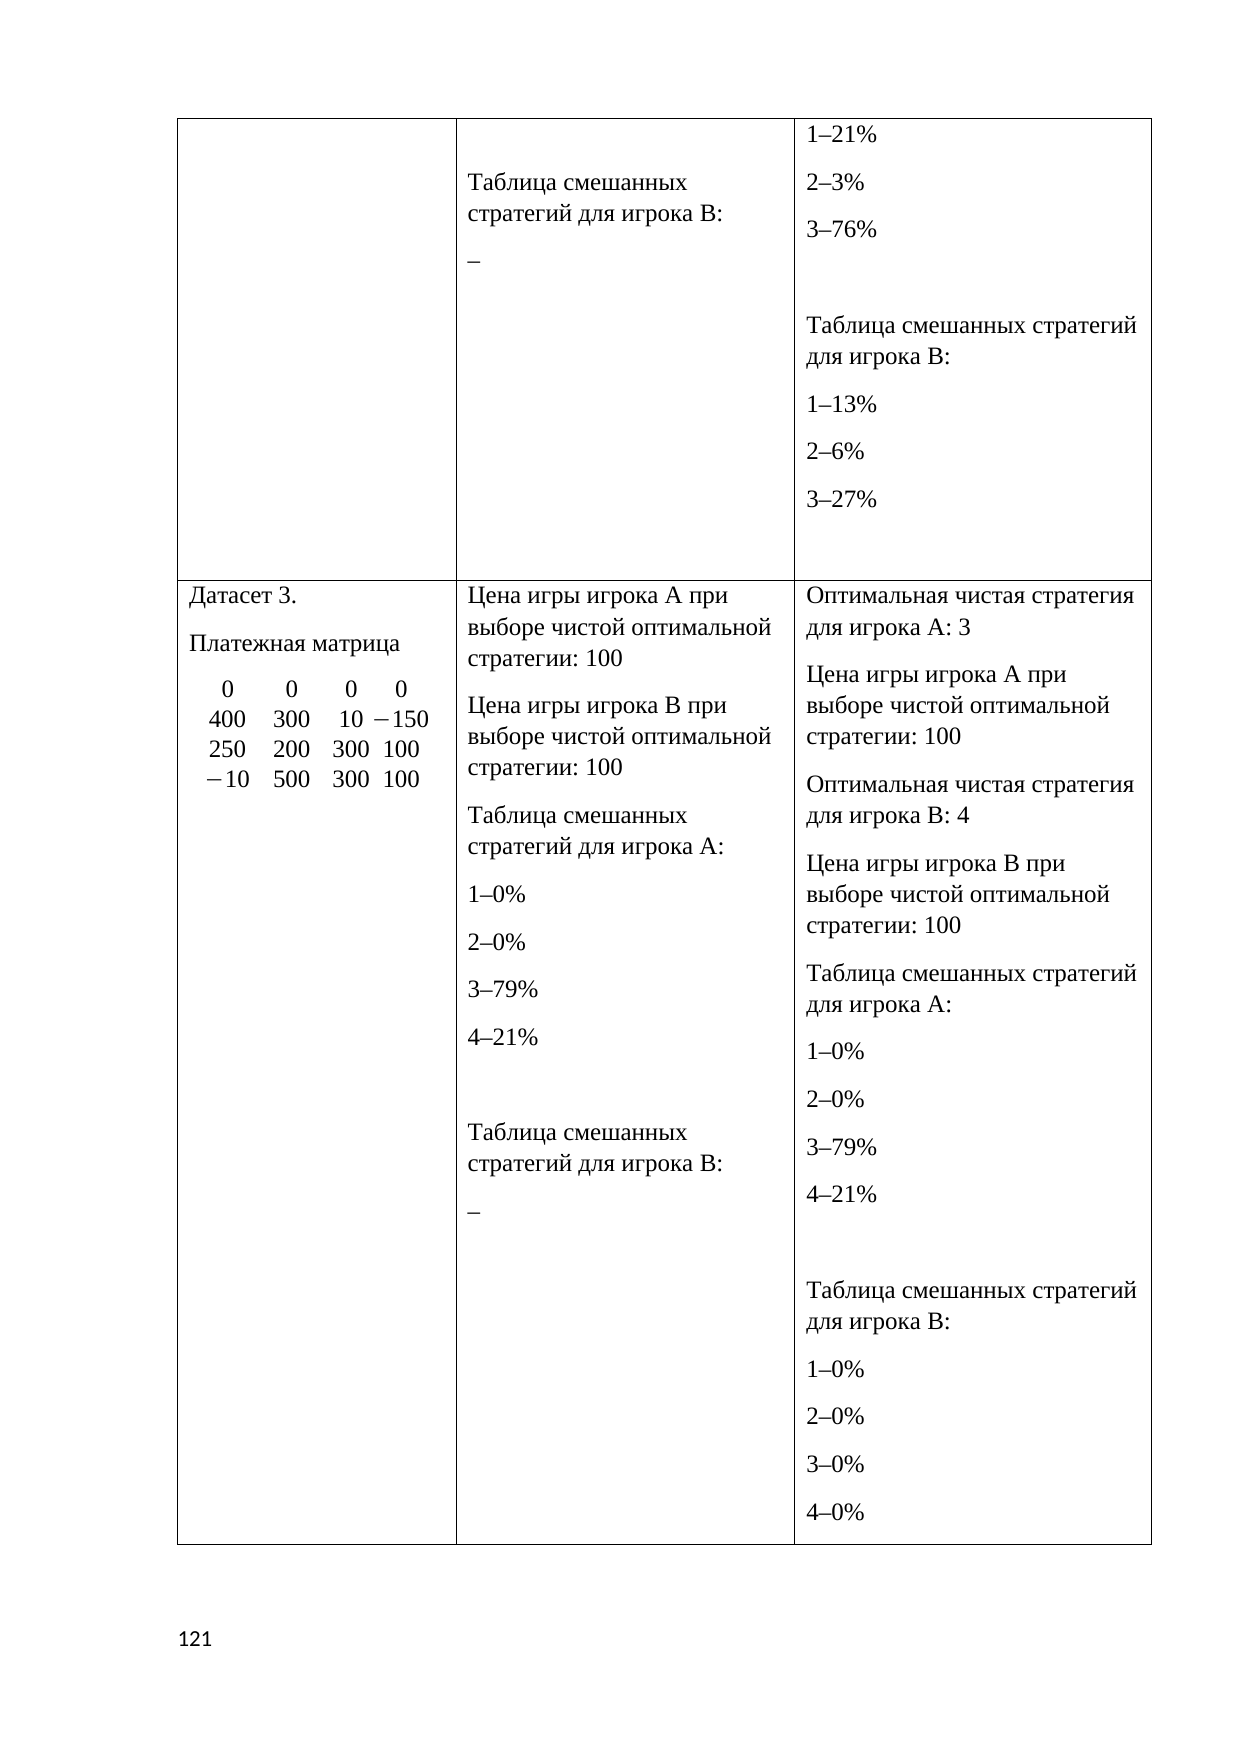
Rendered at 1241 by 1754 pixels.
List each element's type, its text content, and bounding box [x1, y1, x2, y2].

table_cell Оптимальная чистая стратегия для игрока А: 3 Цена игры игрока А при выборе чистой оптимальной стратегии: 100 Оптимальная чистая стратегия для игрока B: 4 Цена игры игрока B при выборе чистой оптимальной стратегии: 100 Таблица смешанных стратегий для игрока А: 1–0% 2–0% 3–79% 4–21% Таблица смешанных стратегий для игрока B: 1–0% 2–0% 3–0% 4–0% [795, 581, 1151, 1544]
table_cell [795, 119, 1151, 579]
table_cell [178, 119, 456, 579]
table_cell Датасет 3. Платежная матрица [178, 581, 456, 1544]
table_cell Цена игры игрока А при выборе чистой оптимальной стратегии: 100 Цена игры игрока B при выборе чистой оптимальной стратегии: 100 Таблица смешанных стратегий для игрока А: 1–0% 2–0% 3–79% 4–21% Таблица смешанных стратегий для игрока B: – [457, 581, 794, 1544]
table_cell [457, 119, 794, 579]
